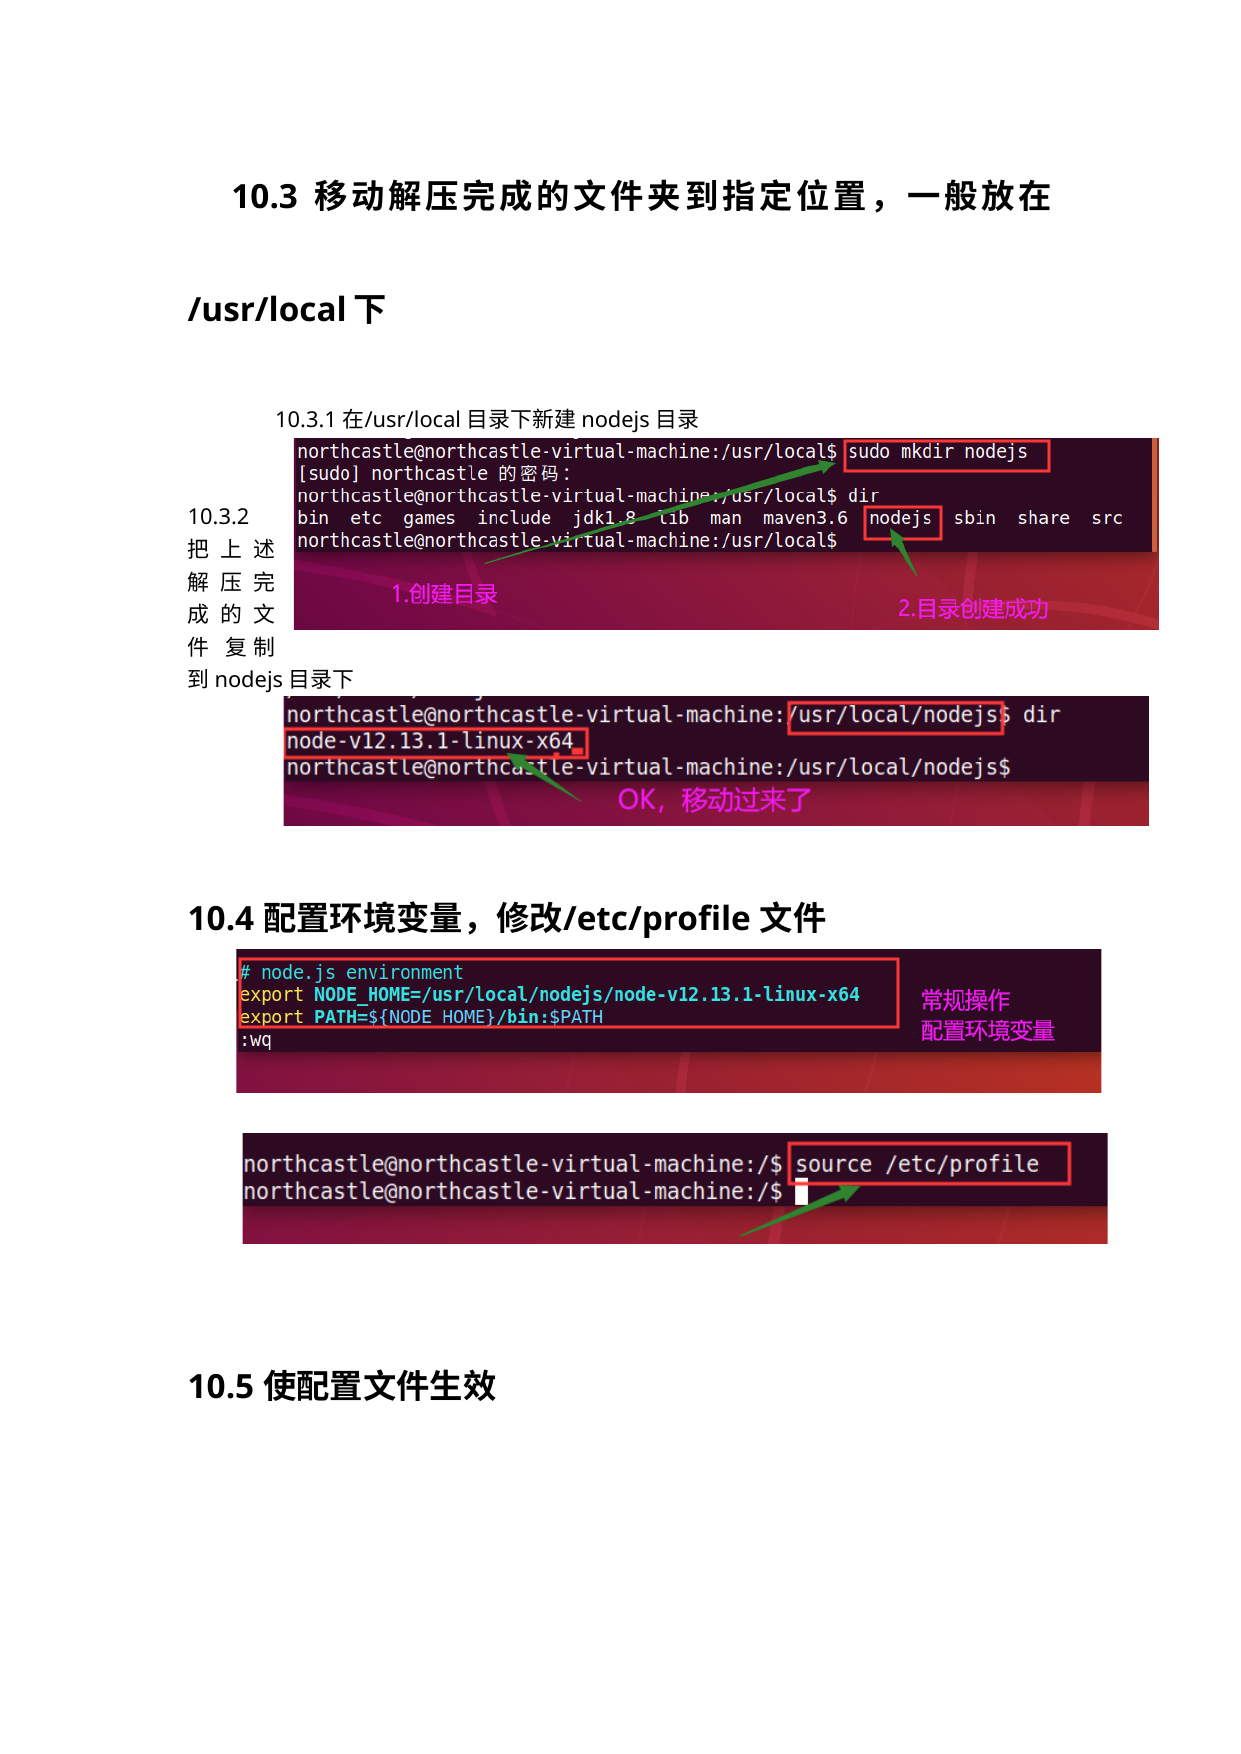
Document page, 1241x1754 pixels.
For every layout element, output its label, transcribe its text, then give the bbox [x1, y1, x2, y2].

subtitle 10.3 移动解压完成的文件夹到指定位置，一般放在 /usr/local下 [187, 162, 1053, 339]
text 10.3.2 把上述解压完成的文件 复制到 nodejs 目录下 [187, 467, 1053, 694]
text 10.3.1 在/usr/local 目录下新建 nodejs 目录 [187, 402, 1053, 434]
picture [242, 1133, 1108, 1244]
picture [283, 696, 1149, 826]
picture [293, 438, 1159, 630]
subtitle 10.4 配置环境变量，修改/etc/profile 文件 [187, 884, 1053, 949]
picture [236, 949, 1102, 1093]
